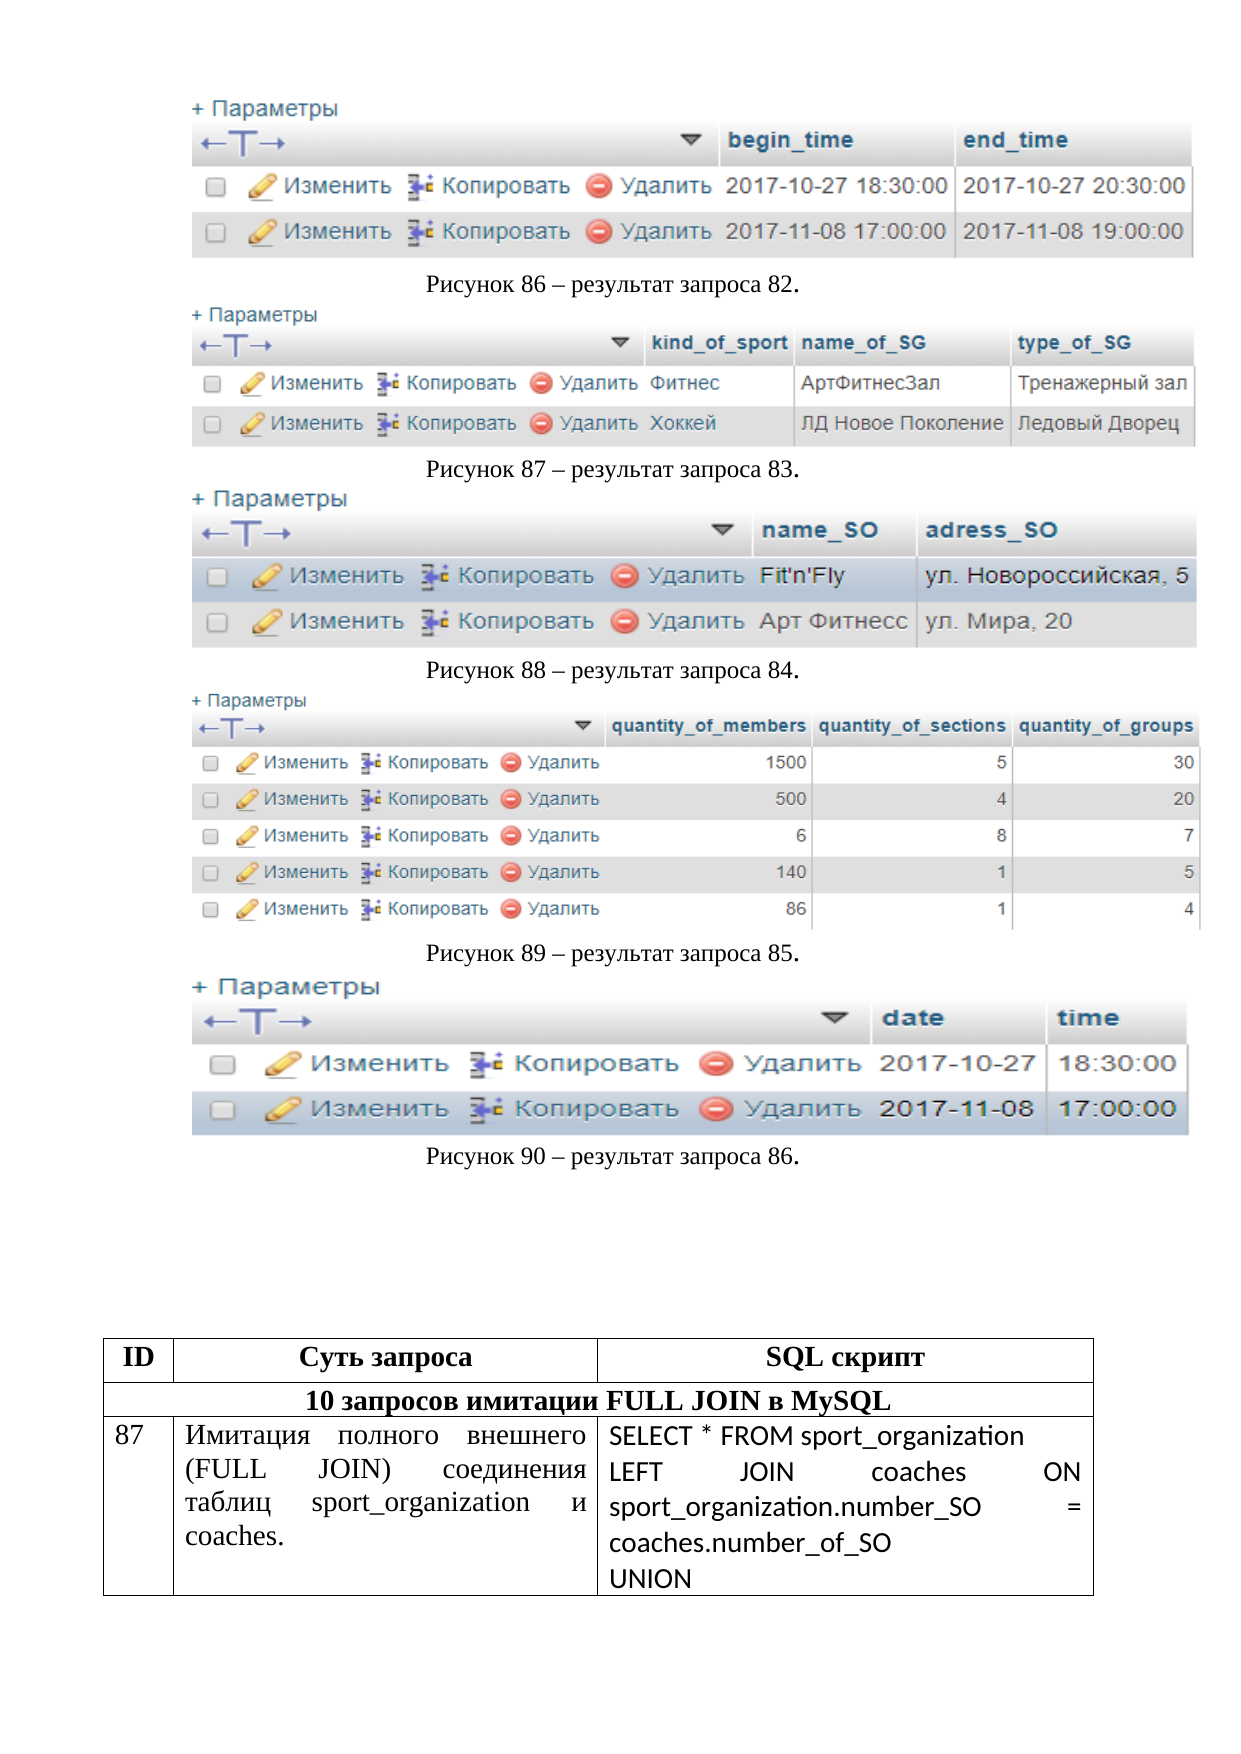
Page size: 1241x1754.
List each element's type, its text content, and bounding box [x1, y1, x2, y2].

text Рисунок 88 – результат запроса 84. [0, 651, 1152, 684]
picture [192, 298, 1197, 451]
picture [192, 483, 1197, 651]
table_header SQL скрипт [598, 1339, 1093, 1382]
table_cell 87 [104, 1417, 173, 1595]
table_cell 10 запросов имитации FULL JOIN в MySQL [104, 1383, 1093, 1416]
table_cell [174, 1417, 597, 1595]
text Рисунок 87 – результат запроса 83. [0, 450, 1152, 484]
picture [192, 968, 1200, 1137]
text Рисунок 90 – результат запроса 86. [0, 1137, 1152, 1170]
table_header ID [104, 1339, 173, 1382]
table_header Суть запроса [174, 1339, 597, 1382]
picture [192, 684, 1202, 935]
text Рисунок 89 – результат запроса 85. [0, 934, 1152, 968]
text Рисунок 86 – результат запроса 82. [0, 265, 1152, 299]
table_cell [598, 1417, 1093, 1595]
picture [192, 88, 1202, 266]
